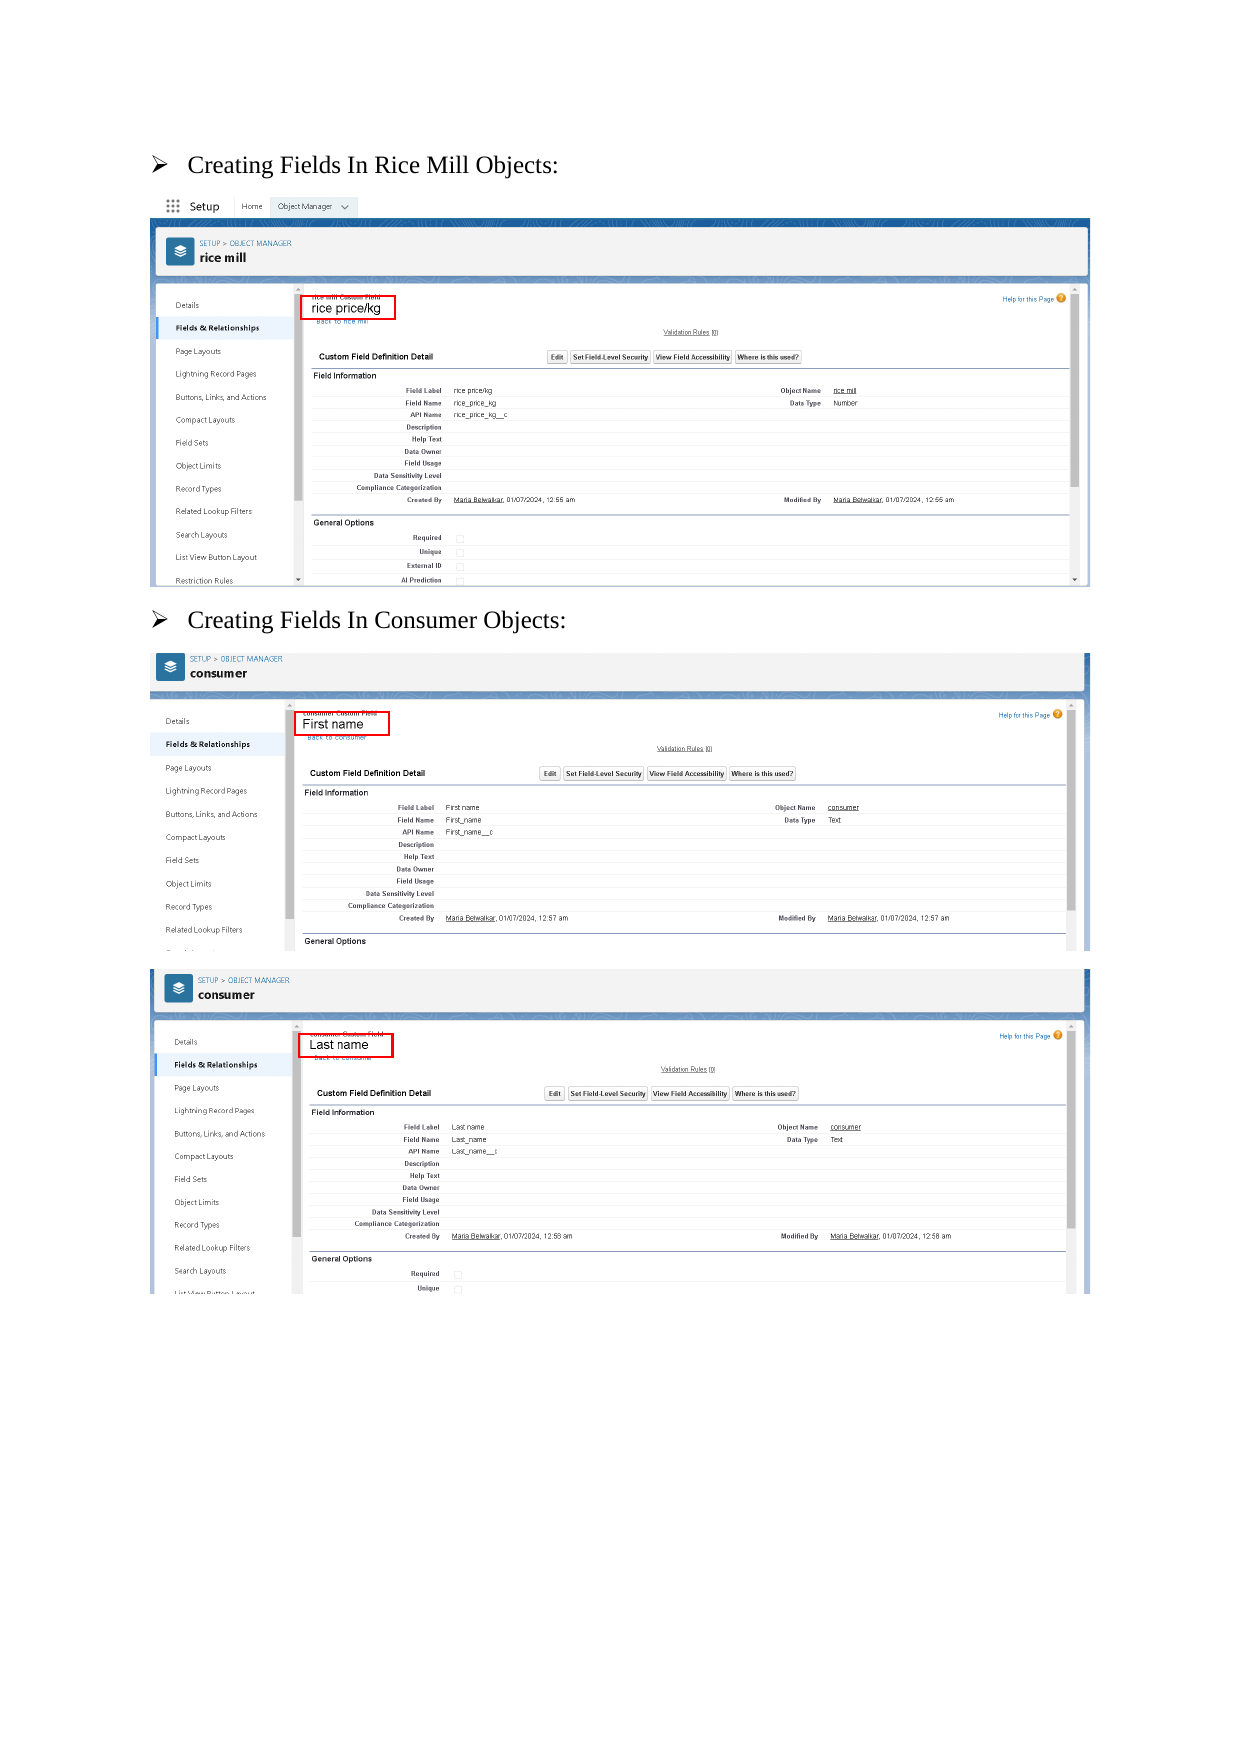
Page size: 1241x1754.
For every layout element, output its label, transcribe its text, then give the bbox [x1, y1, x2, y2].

picture [150, 969, 1091, 1294]
picture [150, 197, 1091, 587]
list Creating Fields In Rice Mill Objects: [150, 150, 1090, 179]
picture [150, 653, 1091, 951]
list Creating Fields In Consumer Objects: [150, 605, 1090, 634]
